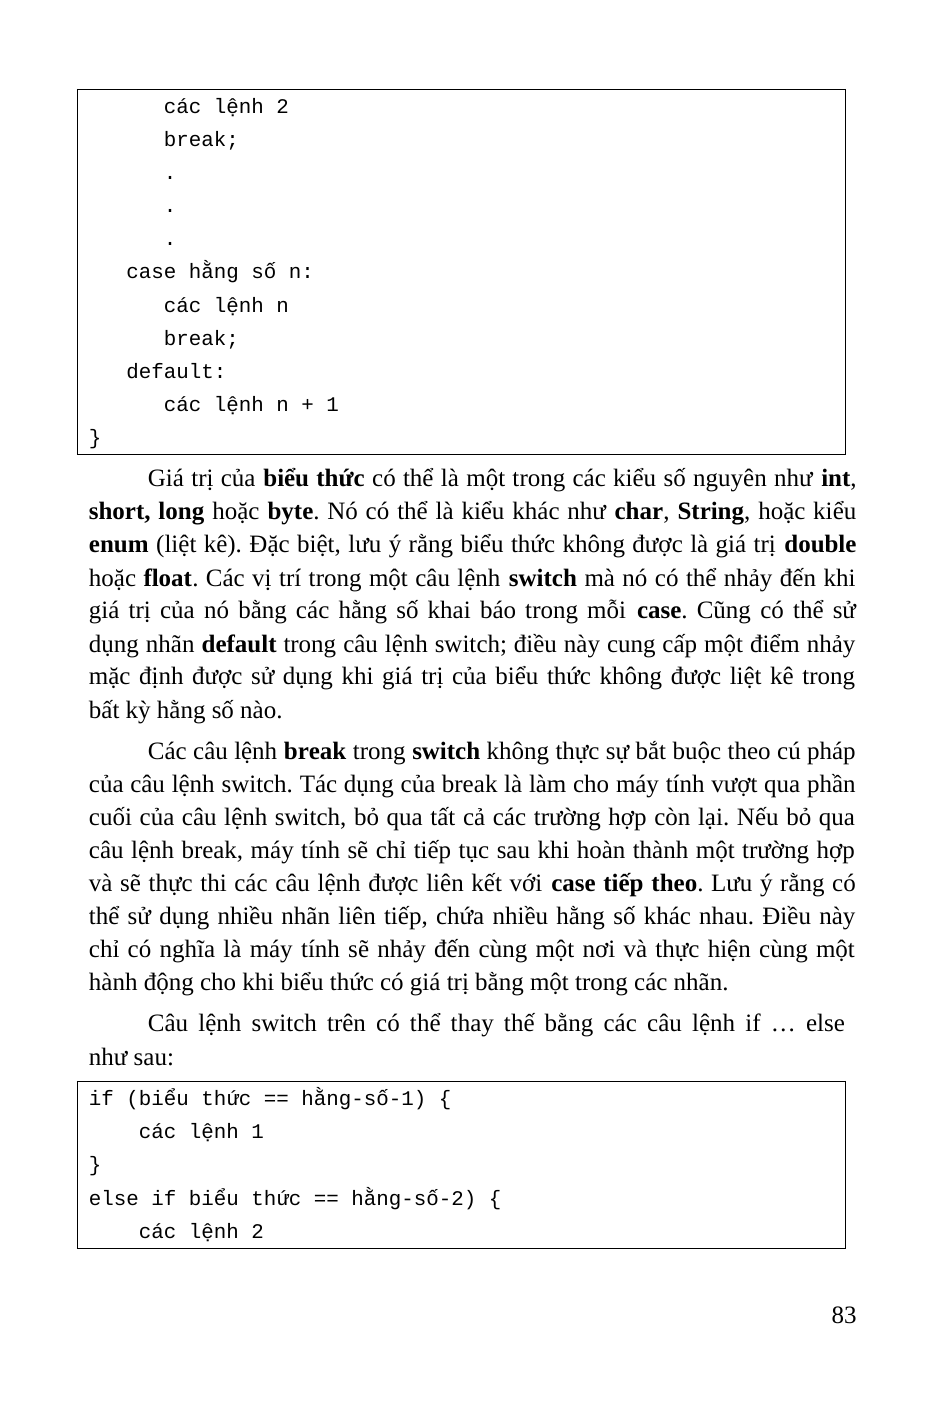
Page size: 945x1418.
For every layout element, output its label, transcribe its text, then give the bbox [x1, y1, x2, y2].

text Câu lệnh switch trên có thể thay thế bằng các câu lệnh if … else như sau: [89, 1008, 856, 1070]
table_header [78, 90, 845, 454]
text Giá trị của biểu thức có thể là một trong các kiểu số nguyên như int, short, long hoặc byte. Nó có thể là kiểu khác như char, String, hoặc kiểu enum (liệt kê). Đặc biệt, lưu ý rằng biểu thức không được là giá trị double hoặc float. Các vị trí trong một câu lệnh switch mà nó có thể nhảy đến khi giá trị của nó bằng các hằng số khai báo trong mỗi case. Cũng có thể sử dụng nhãn default trong câu lệnh switch; điều này cung cấp một điểm nhảy mặc định được sử dụng khi giá trị của biểu thức không được liệt kê trong bất kỳ hằng số nào. [89, 463, 856, 723]
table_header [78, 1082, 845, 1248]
text Các câu lệnh break trong switch không thực sự bắt buộc theo cú pháp của câu lệnh switch. Tác dụng của break là làm cho máy tính vượt qua phần cuối của câu lệnh switch, bỏ qua tất cả các trường hợp còn lại. Nếu bỏ qua câu lệnh break, máy tính sẽ chỉ tiếp tục sau khi hoàn thành một trường hợp và sẽ thực thi các câu lệnh được liên kết với case tiếp theo. Lưu ý rằng có thể sử dụng nhiều nhãn liên tiếp, chứa nhiều hằng số khác nhau. Điều này chỉ có nghĩa là máy tính sẽ nhảy đến cùng một nơi và thực hiện cùng một hành động cho khi biểu thức có giá trị bằng một trong các nhãn. [89, 736, 856, 996]
